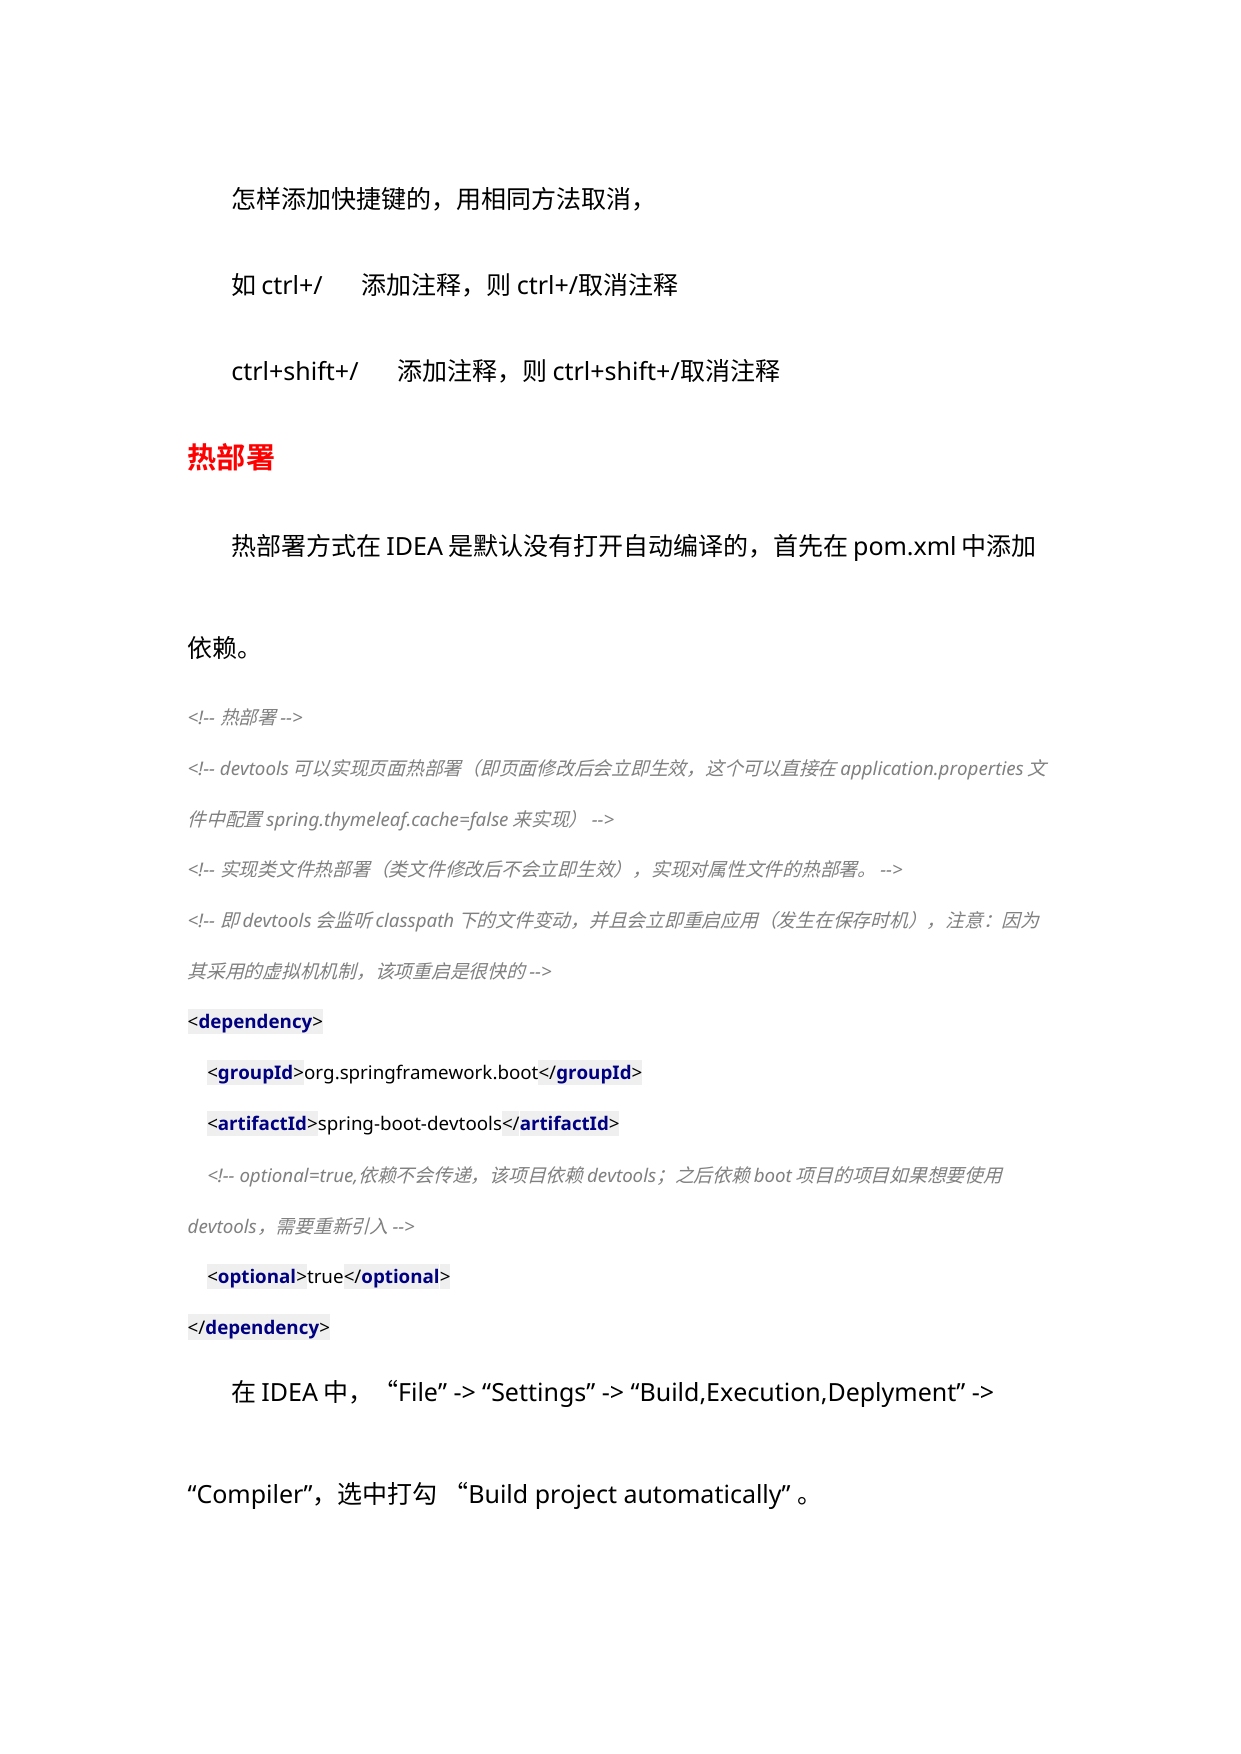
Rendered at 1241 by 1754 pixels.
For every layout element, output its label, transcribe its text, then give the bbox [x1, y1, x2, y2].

text <!-- 热部署 --> <!-- devtools可以实现页面热部署（即页面修改后会立即生效，这个可以直接在application.properties文件中配置spring.thymeleaf.cache=false来实现） --> <!-- 实现类文件热部署（类文件修改后不会立即生效），实现对属性文件的热部署。 --> <!-- 即devtools会监听classpath下的文件变动，并且会立即重启应用（发生在保存时机），注意：因为其采用的虚拟机机制，该项重启是很快的 --> <dependency> <groupId>org.springframework.boot</groupId> <artifactId>spring-boot-devtools</artifactId> <!-- optional=true,依赖不会传递，该项目依赖devtools；之后依赖boot项目的项目如果想要使用devtools，需要重新引入 --> <optional>true</optional> </dependency> [187, 699, 1053, 1344]
text 在IDEA中，“File” -> “Settings” -> “Build,Execution,Deplyment” -> “Compiler”，选中打勾 “Build project automatically” 。 [187, 1357, 1053, 1527]
text 怎样添加快捷键的，用相同方法取消， [187, 164, 1053, 232]
subtitle 热部署 [187, 422, 1053, 490]
text 热部署方式在IDEA是默认没有打开自动编译的，首先在pom.xml中添加依赖。 [187, 511, 1053, 681]
text 如ctrl+/ 添加注释，则ctrl+/取消注释 [187, 250, 1053, 318]
text ctrl+shift+/ 添加注释，则ctrl+shift+/取消注释 [187, 336, 1053, 404]
